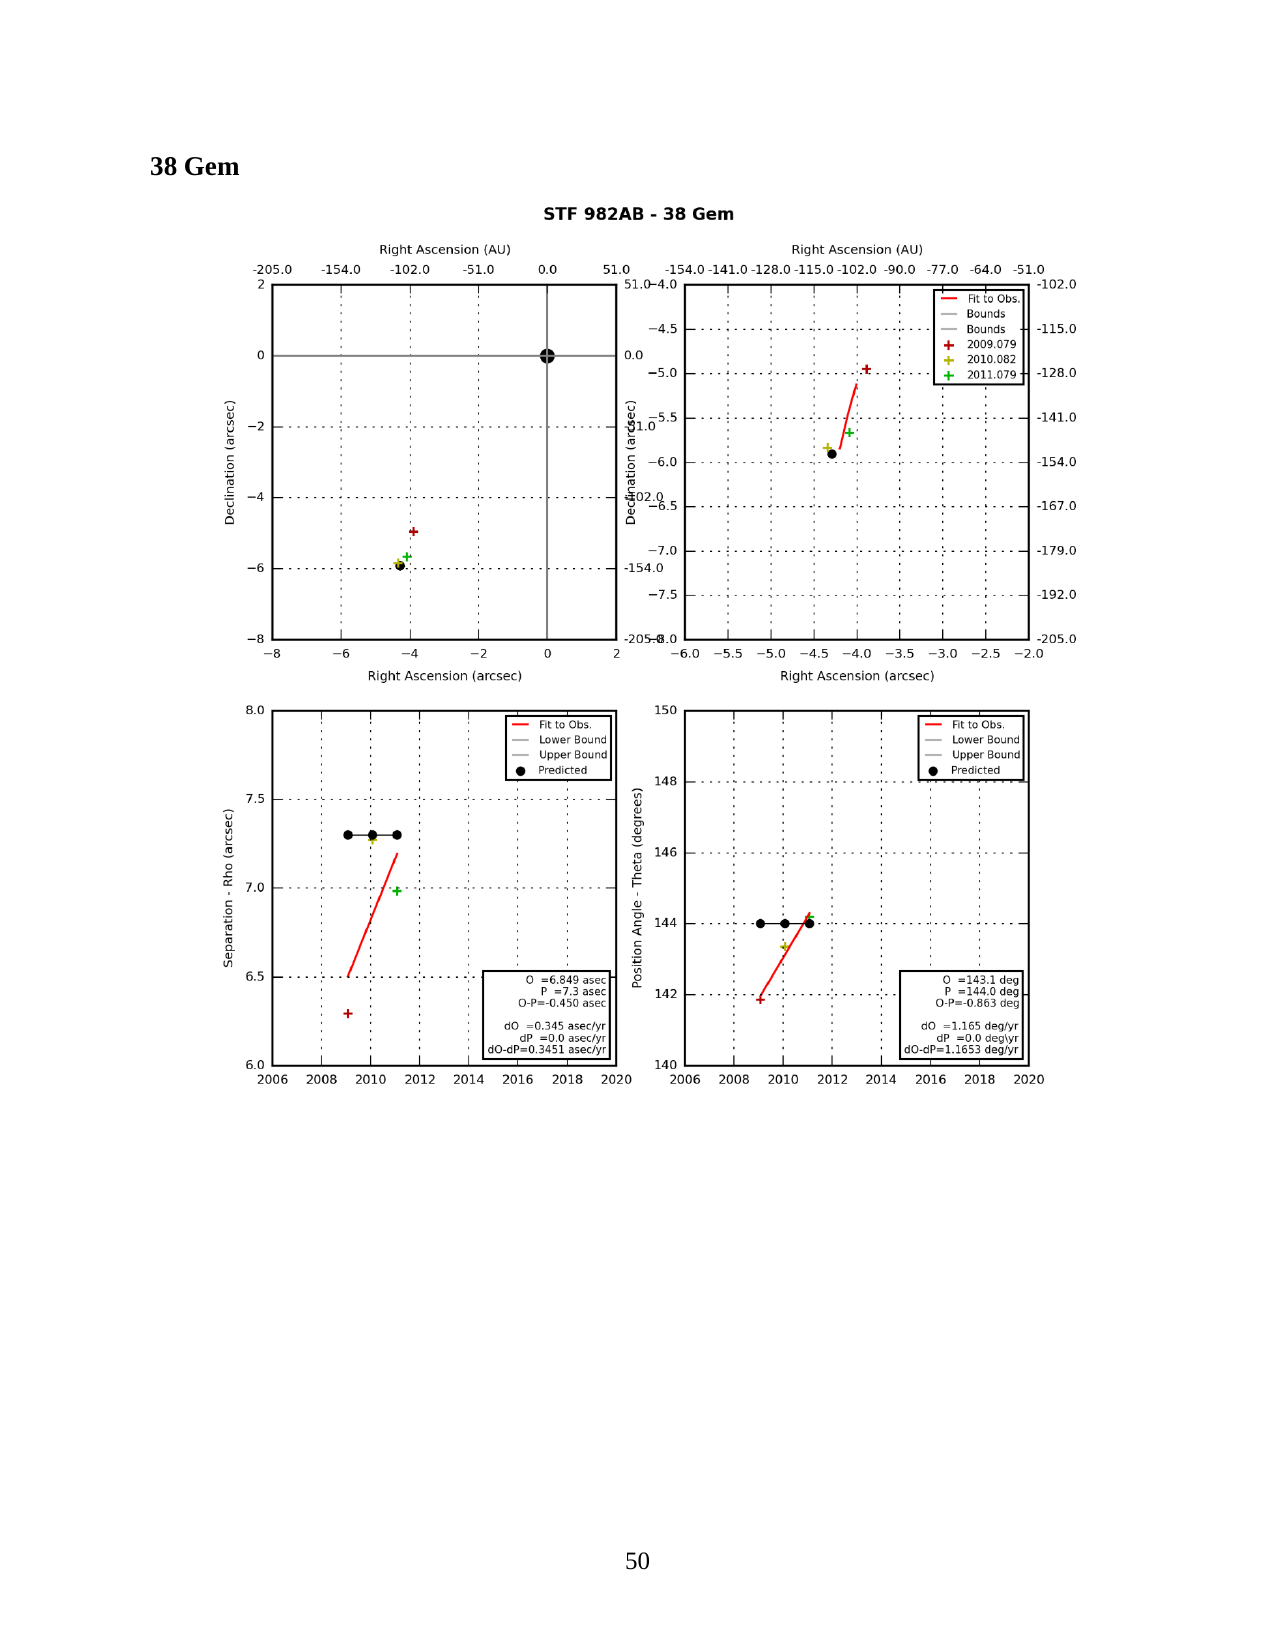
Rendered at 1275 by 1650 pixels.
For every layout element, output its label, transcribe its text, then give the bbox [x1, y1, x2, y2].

subtitle 38 Gem [150, 150, 1125, 181]
picture [150, 187, 1125, 1163]
